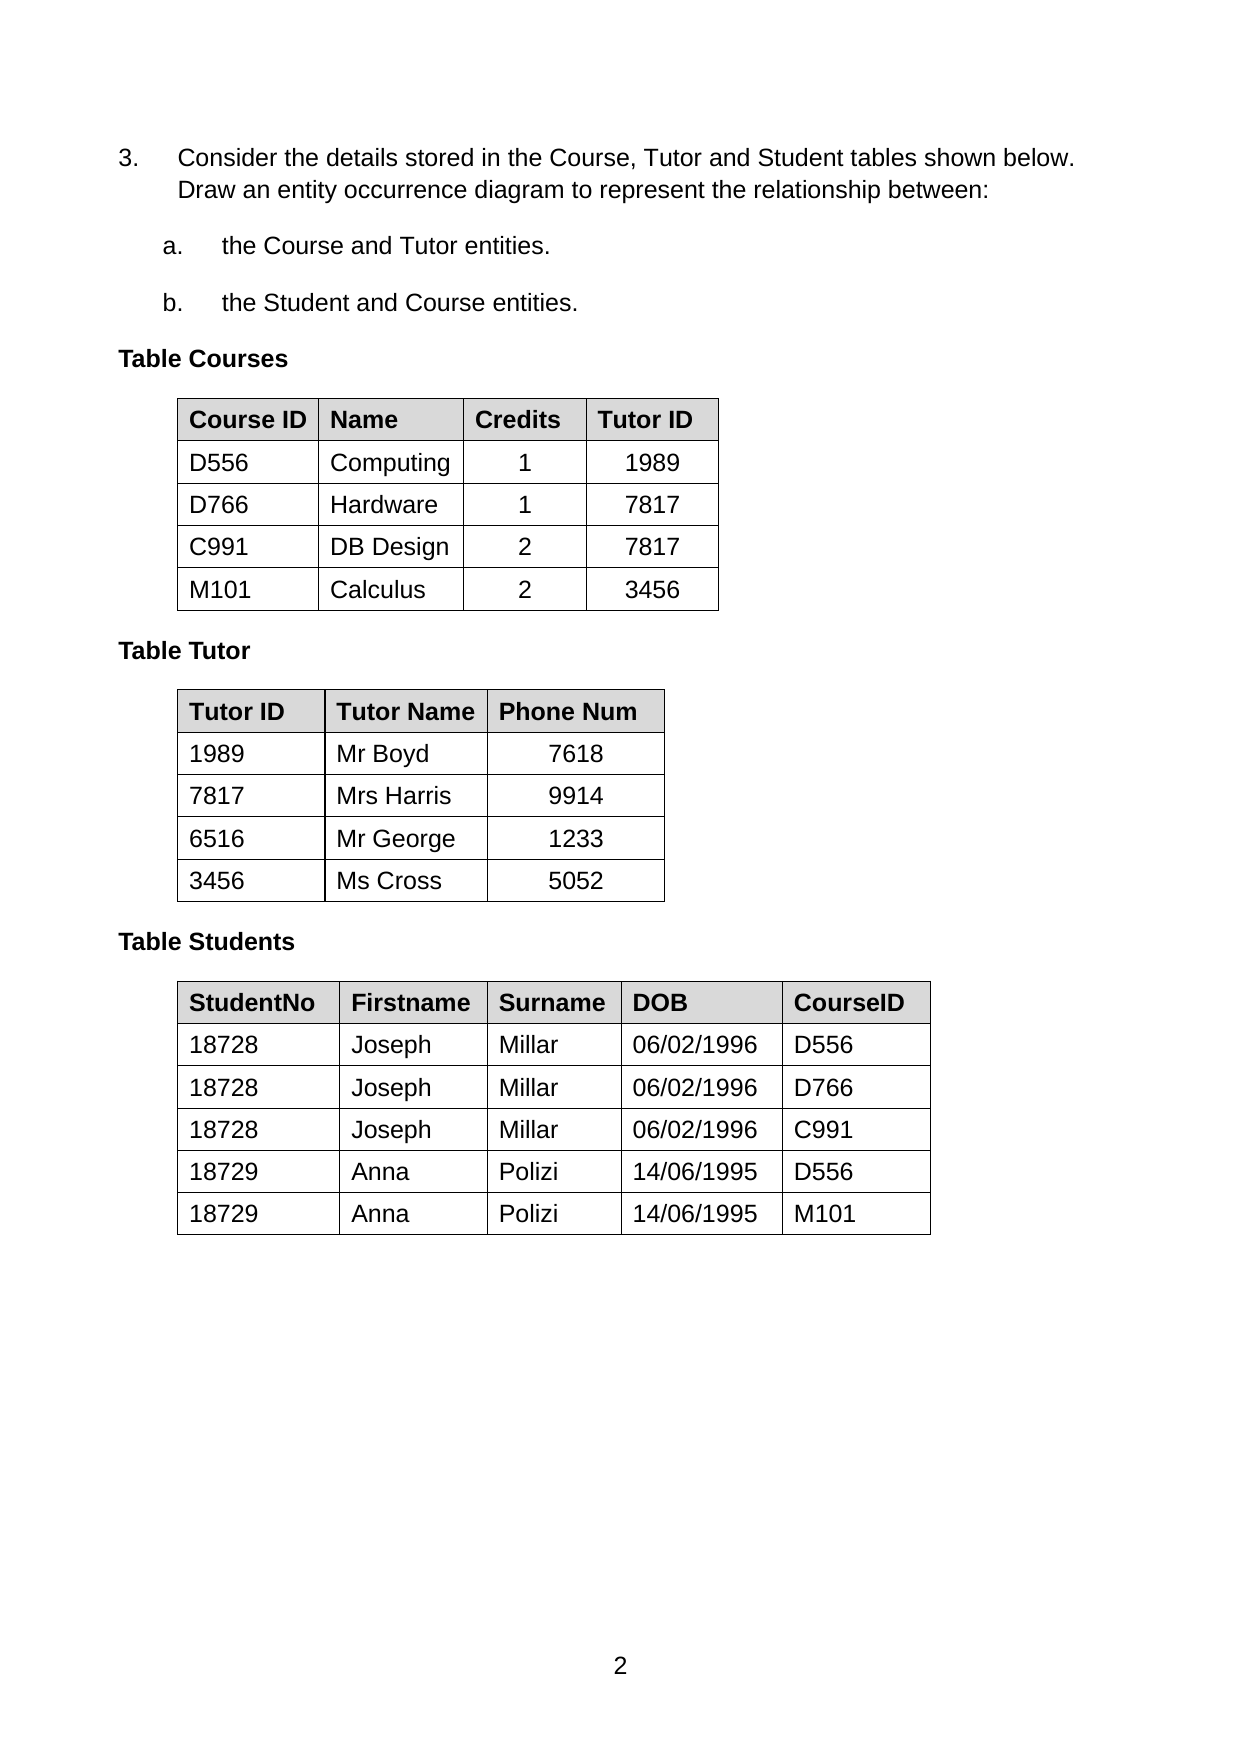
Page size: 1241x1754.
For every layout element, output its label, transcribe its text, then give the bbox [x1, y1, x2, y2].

table_cell D766 [178, 484, 318, 525]
table_cell C991 [178, 526, 318, 567]
table_cell Anna [340, 1151, 487, 1192]
table_cell Polizi [488, 1151, 621, 1192]
table_header Tutor Name [326, 690, 487, 732]
list the Student and Course entities. [162, 288, 1122, 317]
table_header Surname [488, 982, 621, 1023]
table_cell DB Design [319, 526, 463, 567]
table_cell 14/06/1995 [622, 1193, 782, 1234]
table_cell 2 [464, 526, 586, 567]
table_cell 18729 [178, 1193, 339, 1234]
table_cell Polizi [488, 1193, 621, 1234]
table_cell 7817 [178, 775, 324, 816]
list the Course and Tutor entities. [162, 231, 1122, 260]
table_cell Calculus [319, 568, 463, 609]
table_cell Mrs Harris [326, 775, 487, 816]
table_cell Joseph [340, 1024, 487, 1065]
subtitle Table Students [118, 927, 1122, 956]
table_cell D556 [783, 1024, 930, 1065]
table_cell 18728 [178, 1109, 339, 1150]
table_cell 7817 [587, 526, 718, 567]
table_cell 18728 [178, 1066, 339, 1107]
table_header Tutor ID [178, 690, 324, 732]
table_cell 1 [464, 484, 586, 525]
table_header Tutor ID [587, 399, 718, 440]
table_cell D556 [783, 1151, 930, 1192]
table_cell Millar [488, 1066, 621, 1107]
table_cell M101 [783, 1193, 930, 1234]
table_cell Hardware [319, 484, 463, 525]
table_cell 6516 [178, 817, 324, 858]
table_cell 1989 [587, 441, 718, 483]
table_cell 14/06/1995 [622, 1151, 782, 1192]
table_header Credits [464, 399, 586, 440]
table_cell Millar [488, 1024, 621, 1065]
table_cell Computing [319, 441, 463, 483]
table_cell 06/02/1996 [622, 1109, 782, 1150]
table_cell 06/02/1996 [622, 1024, 782, 1065]
table_header Name [319, 399, 463, 440]
table_cell Mr Boyd [326, 733, 487, 774]
table_cell D556 [178, 441, 318, 483]
table_cell Mr George [326, 817, 487, 858]
table_cell 2 [464, 568, 586, 609]
table_cell Ms Cross [326, 860, 487, 901]
table_cell M101 [178, 568, 318, 609]
list Consider the details stored in the Course, Tutor and Student tables shown below. Draw an entity occurrence diagram to represent the relationship between: [118, 143, 1122, 203]
table_header Phone Num [488, 690, 664, 732]
table_cell Joseph [340, 1066, 487, 1107]
table_cell 1989 [178, 733, 324, 774]
table_header Firstname [340, 982, 487, 1023]
table_header CourseID [783, 982, 930, 1023]
table_cell D766 [783, 1066, 930, 1107]
table_header StudentNo [178, 982, 339, 1023]
table_cell Millar [488, 1109, 621, 1150]
table_cell Joseph [340, 1109, 487, 1150]
table_header DOB [622, 982, 782, 1023]
table_cell 18728 [178, 1024, 339, 1065]
table_cell Anna [340, 1193, 487, 1234]
subtitle Table Tutor [118, 636, 1122, 664]
table_cell 9914 [488, 775, 664, 816]
table_cell 7618 [488, 733, 664, 774]
table_cell 18729 [178, 1151, 339, 1192]
table_cell 1 [464, 441, 586, 483]
table_cell 3456 [178, 860, 324, 901]
table_cell 06/02/1996 [622, 1066, 782, 1107]
subtitle Table Courses [118, 344, 1122, 373]
table_header Course ID [178, 399, 318, 440]
table_cell 5052 [488, 860, 664, 901]
table_cell C991 [783, 1109, 930, 1150]
table_cell 3456 [587, 568, 718, 609]
table_cell 7817 [587, 484, 718, 525]
table_cell 1233 [488, 817, 664, 858]
